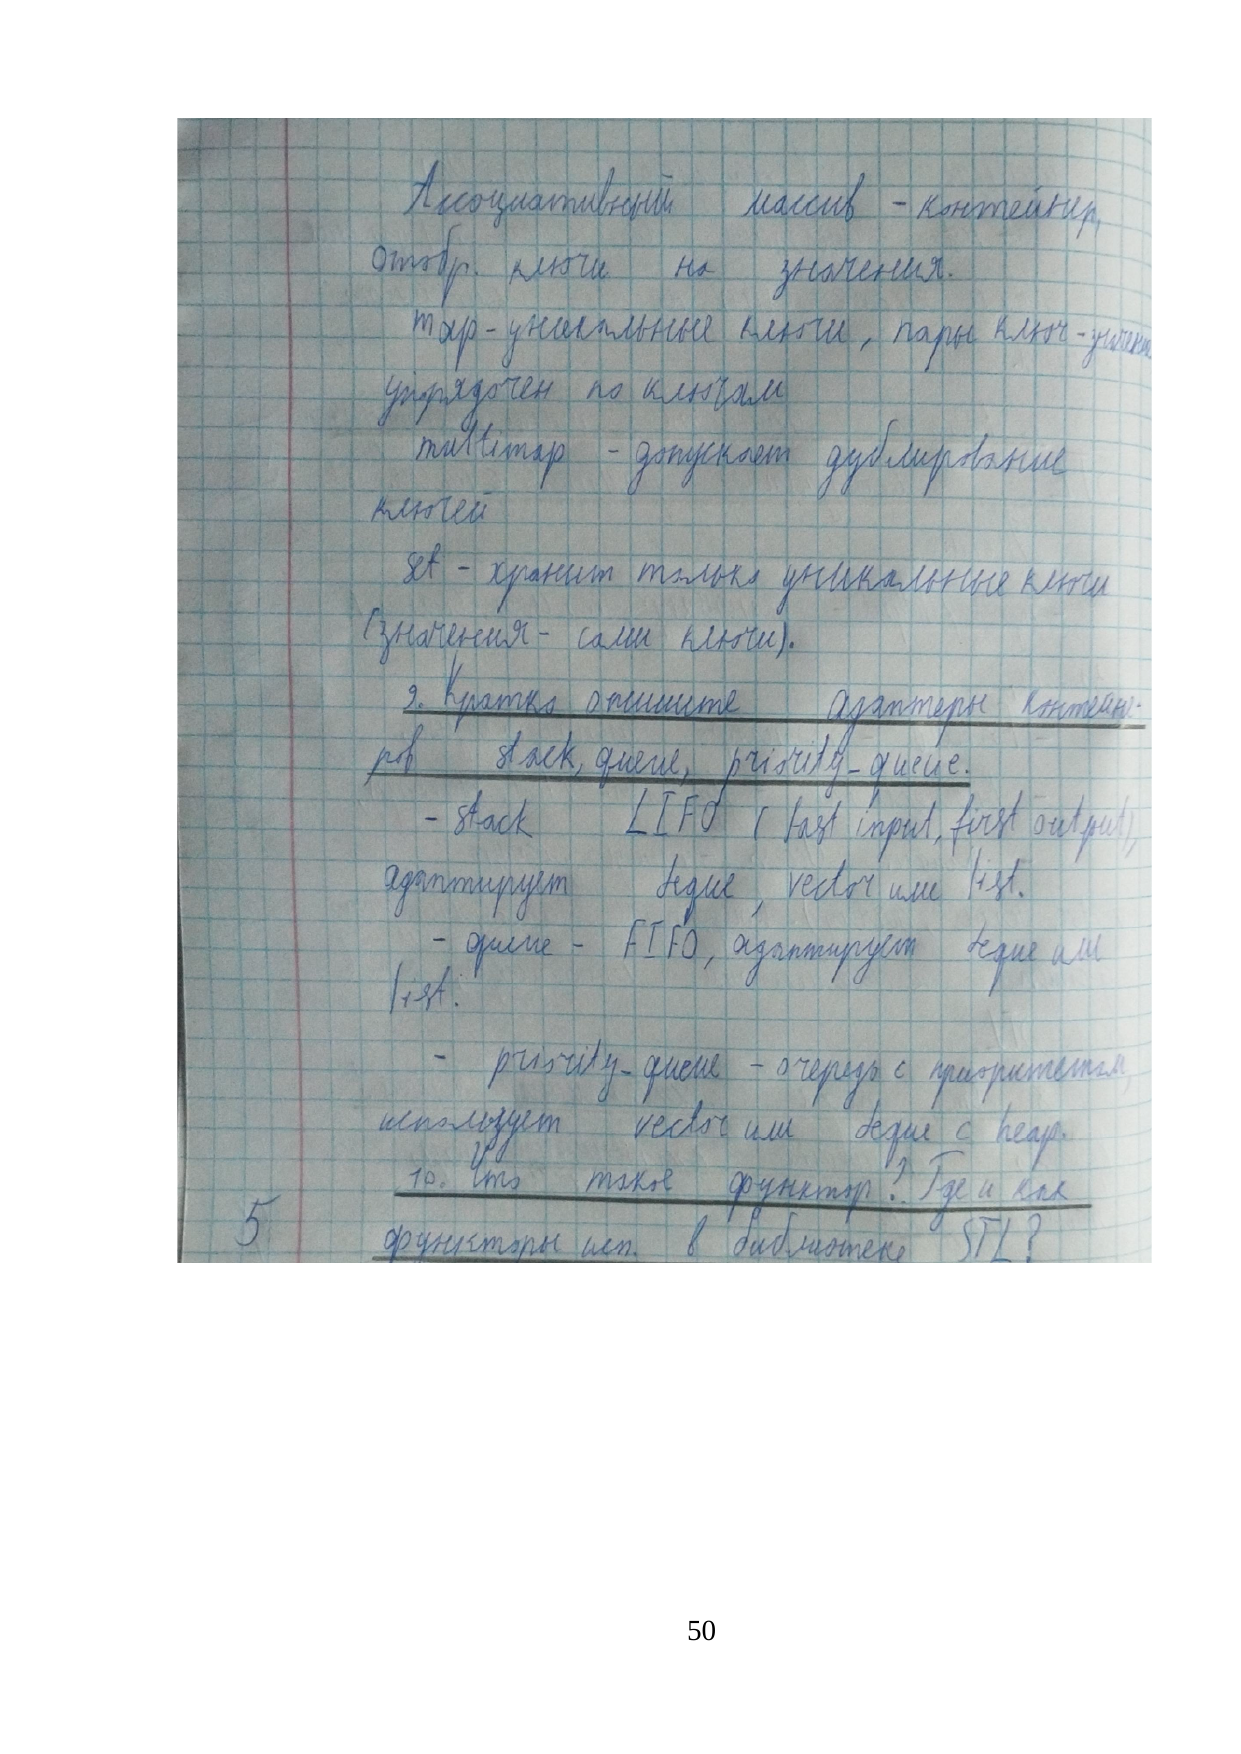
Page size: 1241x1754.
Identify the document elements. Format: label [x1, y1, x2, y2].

picture [177, 118, 1152, 1263]
